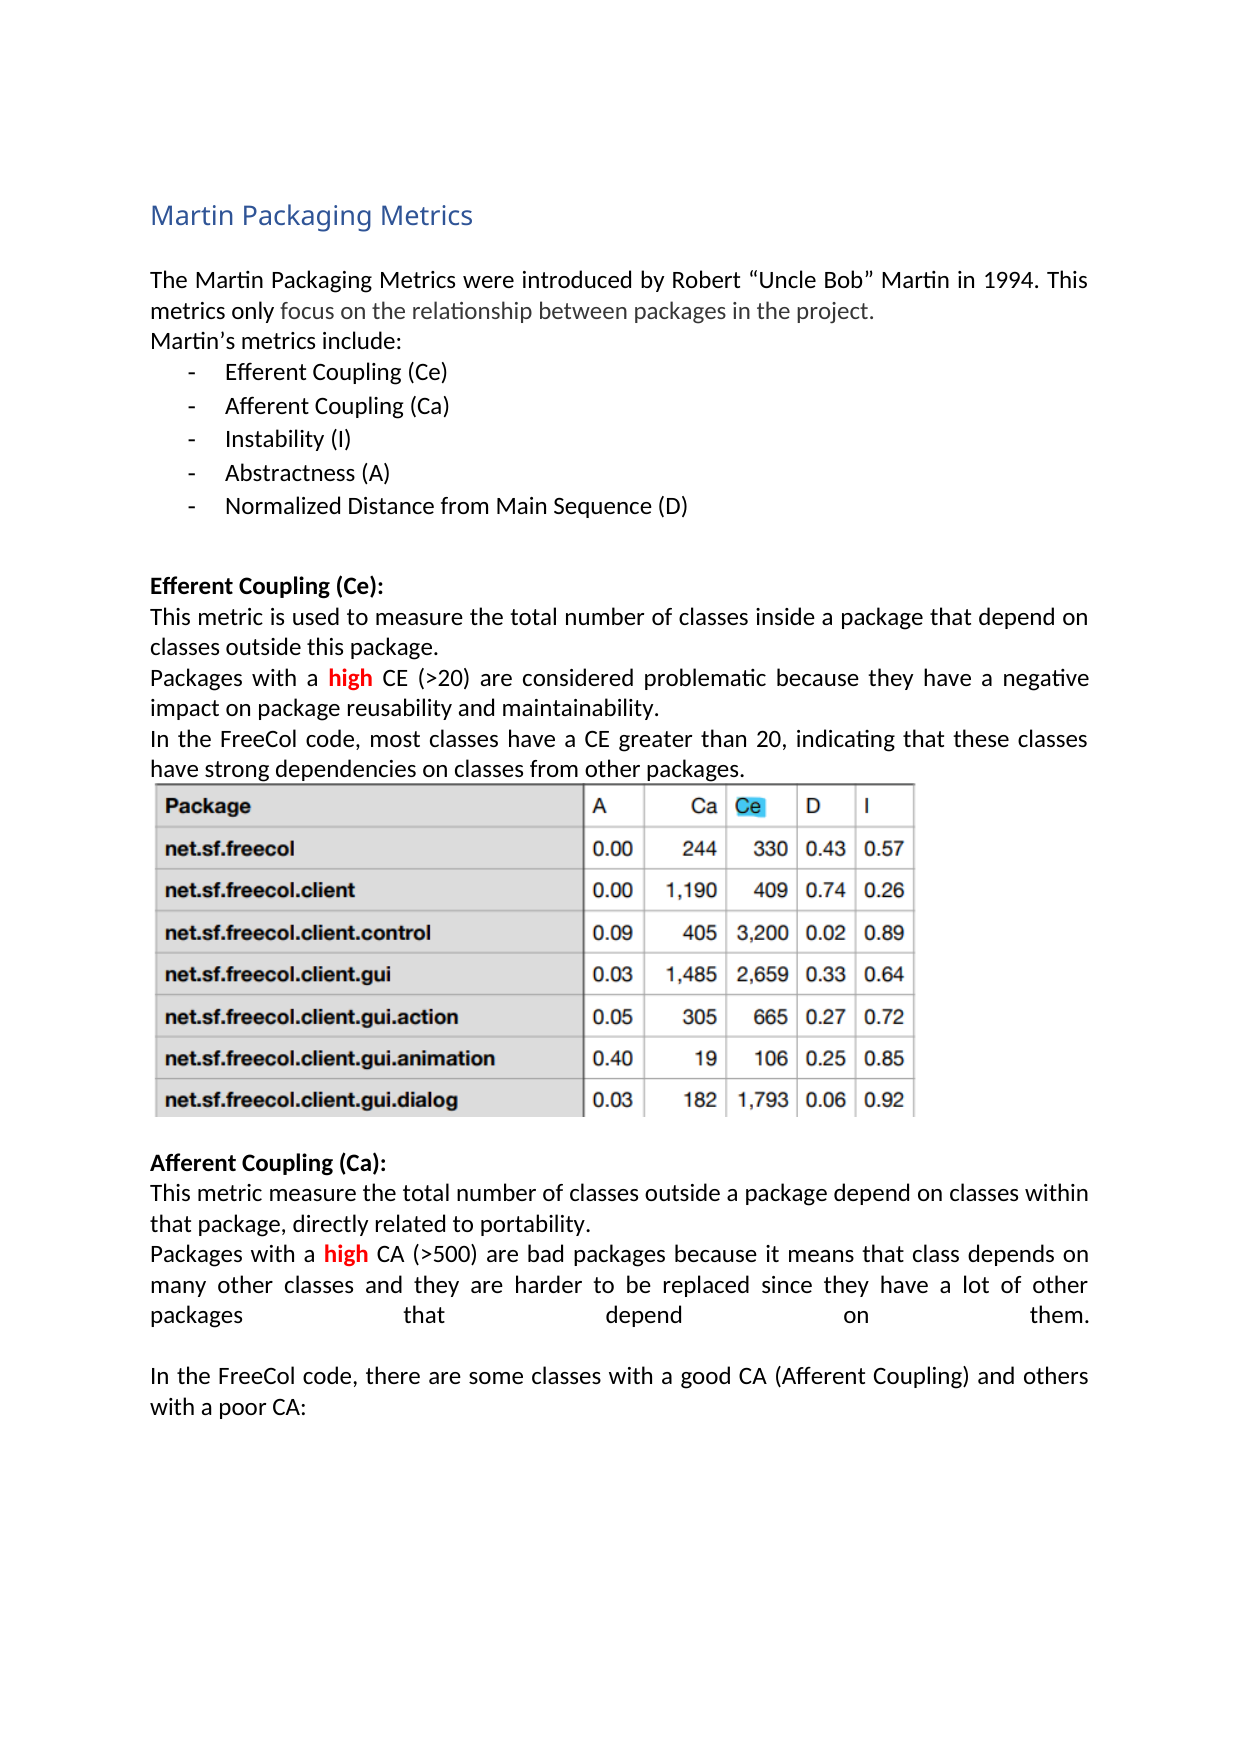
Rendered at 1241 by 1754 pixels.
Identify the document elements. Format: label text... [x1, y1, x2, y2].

text Martin’s metrics include: [150, 325, 1090, 356]
picture [150, 783, 923, 1117]
list Normalized Distance from Main Sequence (D) [187, 489, 1090, 521]
text This metric is used to measure the total number of classes inside a package that depend on classes outside this package. [150, 601, 1090, 662]
text The Martin Packaging Metrics were introduced by Robert “Uncle Bob” Martin in 1994. This metrics only focus on the relationship between packages in the project. [150, 264, 1090, 325]
subtitle Martin Packaging Metrics [150, 197, 1090, 234]
text In the FreeCol code, there are some classes with a good CA (Afferent Coupling) and others with a poor CA: [150, 1361, 1090, 1422]
list Instability (I) [187, 423, 1090, 454]
text In the FreeCol code, most classes have a CE greater than 20, indicating that these classes have strong dependencies on classes from other packages. [150, 723, 1090, 784]
text Afferent Coupling (Ca): [150, 1147, 1090, 1177]
text Packages with a high CA (>500) are bad packages because it means that class depends on many other classes and they are harder to be replaced since they have a lot of other packages that depend on them. [150, 1238, 1090, 1361]
list Abstractness (A) [187, 456, 1090, 487]
list Efferent Coupling (Ce) [187, 356, 1090, 387]
text This metric measure the total number of classes outside a package depend on classes within that package, directly related to portability. [150, 1177, 1090, 1238]
list Afferent Coupling (Ca) [187, 389, 1090, 420]
text Packages with a high CE (>20) are considered problematic because they have a negative impact on package reusability and maintainability. [150, 662, 1090, 723]
text Efferent Coupling (Ce): [150, 570, 1090, 601]
